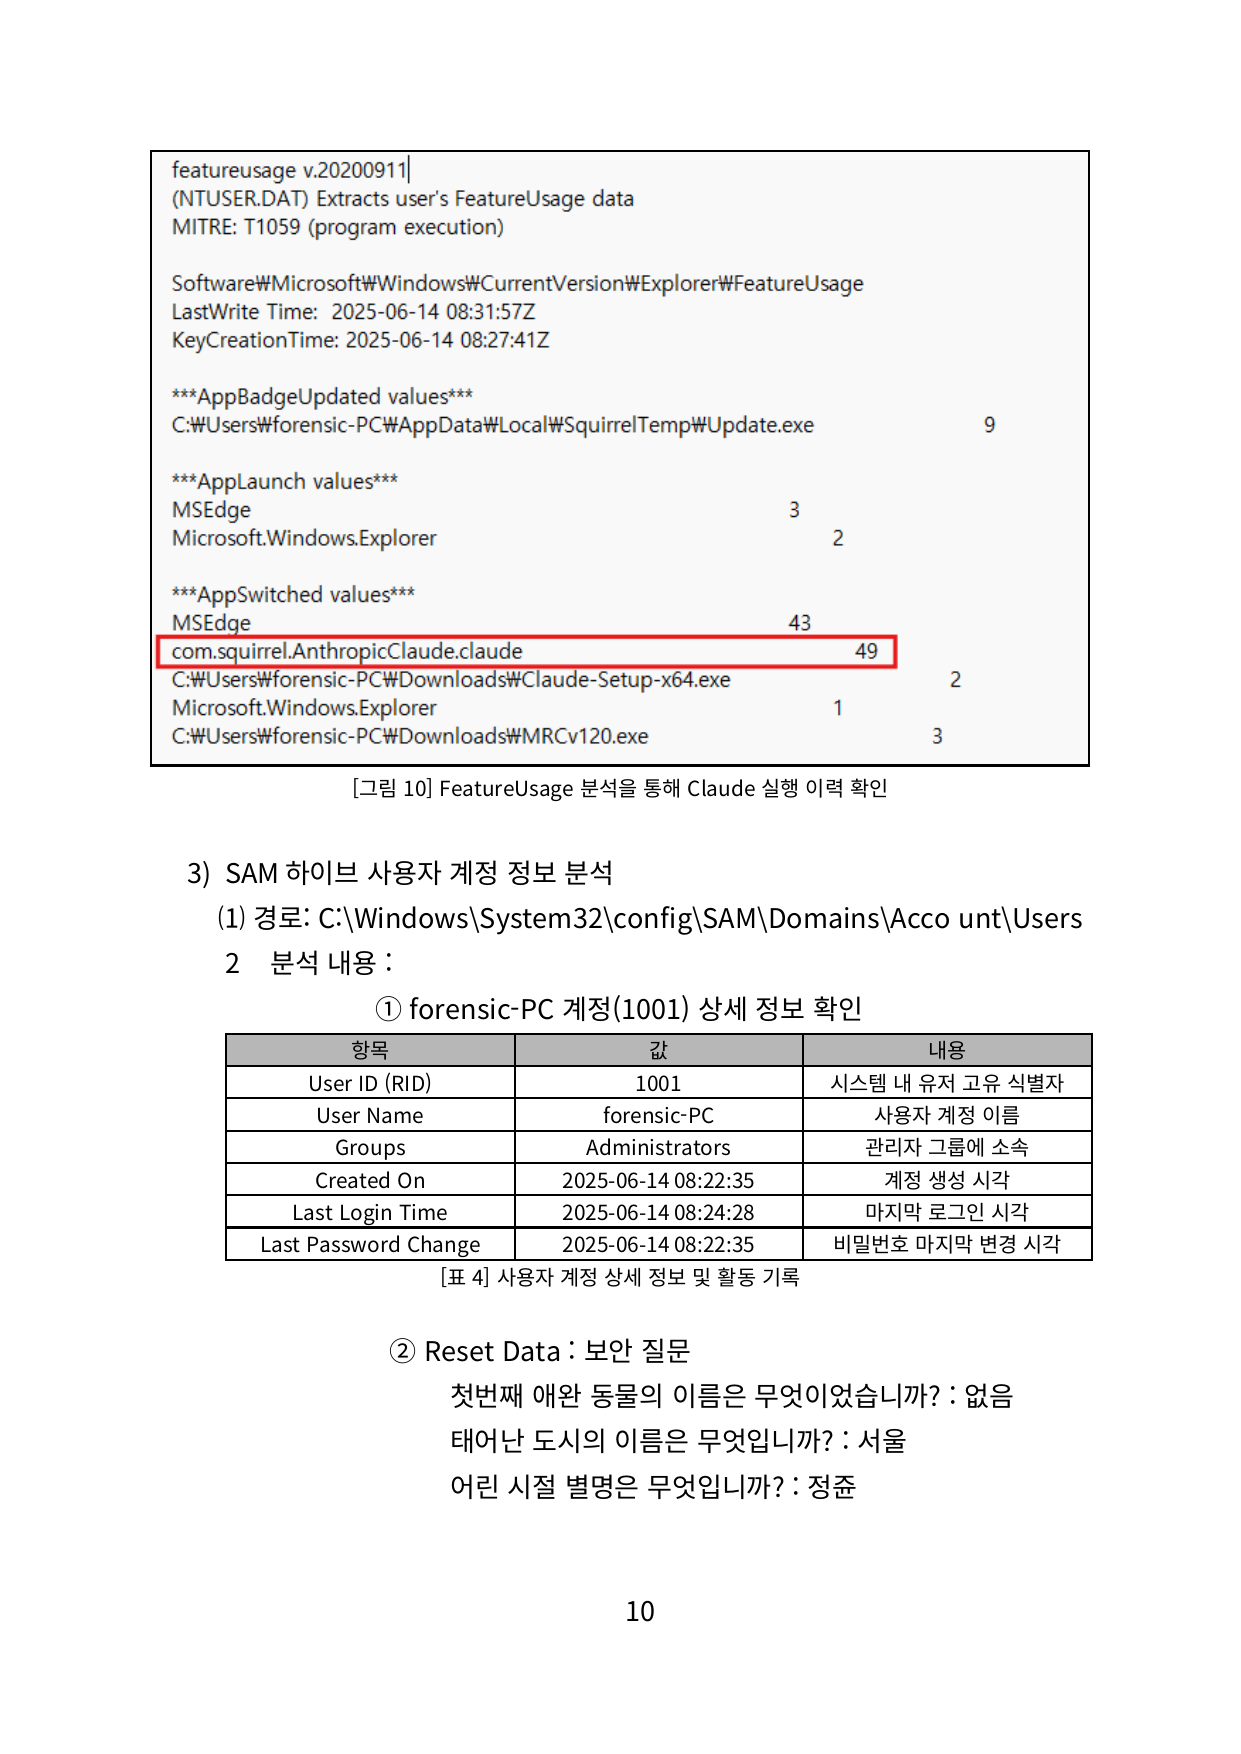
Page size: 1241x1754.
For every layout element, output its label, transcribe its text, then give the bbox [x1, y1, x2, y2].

table_cell 시스템 내 유저 고유 식별자 [804, 1067, 1091, 1097]
table_cell 2025-06-14 08:22:35 [516, 1229, 802, 1259]
table_cell 2025-06-14 08:24:28 [516, 1196, 802, 1226]
picture [152, 152, 1088, 764]
table_cell Last Login Time [227, 1196, 514, 1226]
table_cell 비밀번호 마지막 변경 시각 [804, 1229, 1091, 1259]
text ② Reset Data : 보안 질문 [164, 1330, 1090, 1369]
table_cell User ID (RID) [227, 1067, 514, 1097]
table_cell Administrators [516, 1132, 802, 1162]
text ① forensic-PC 계정(1001) 상세 정보 확인 [150, 988, 1090, 1027]
table_cell 계정 생성 시각 [804, 1164, 1091, 1194]
text 첫번째 애완 동물의 이름은 무엇이었습니까? : 없음 [375, 1375, 1090, 1414]
table_cell User Name [227, 1099, 514, 1129]
table_cell 1001 [516, 1067, 802, 1097]
list 분석 내용 : [225, 942, 1090, 982]
text [그림 10] FeatureUsage 분석을 통해 Claude 실행 이력 확인 [150, 772, 1090, 803]
list SAM하이브 사용자 계정 정보 분석 [187, 852, 1090, 892]
table_cell Groups [227, 1132, 514, 1162]
table_header 내용 [804, 1035, 1091, 1065]
table_cell 마지막 로그인 시각 [804, 1196, 1091, 1226]
table_header 항목 [227, 1035, 514, 1065]
text [표 4] 사용자 계정 상세 정보 및 활동 기록 [150, 1261, 1090, 1291]
table_cell forensic-PC [516, 1099, 802, 1129]
text 태어난 도시의 이름은 무엇입니까? : 서울 [375, 1420, 1090, 1460]
text ⑴ 경로: C:\Windows\System32\config\SAM\Domains\Acco unt\Users [219, 897, 1090, 937]
table_cell 2025-06-14 08:22:35 [516, 1164, 802, 1194]
table_cell 관리자 그룹에 소속 [804, 1132, 1091, 1162]
text 어린 시절 별명은 무엇입니까? : 정쥰 [375, 1466, 1090, 1505]
table_header 값 [516, 1035, 802, 1065]
table_cell 사용자 계정 이름 [804, 1099, 1091, 1129]
table_cell Last Password Change [227, 1229, 514, 1259]
table_cell Created On [227, 1164, 514, 1194]
